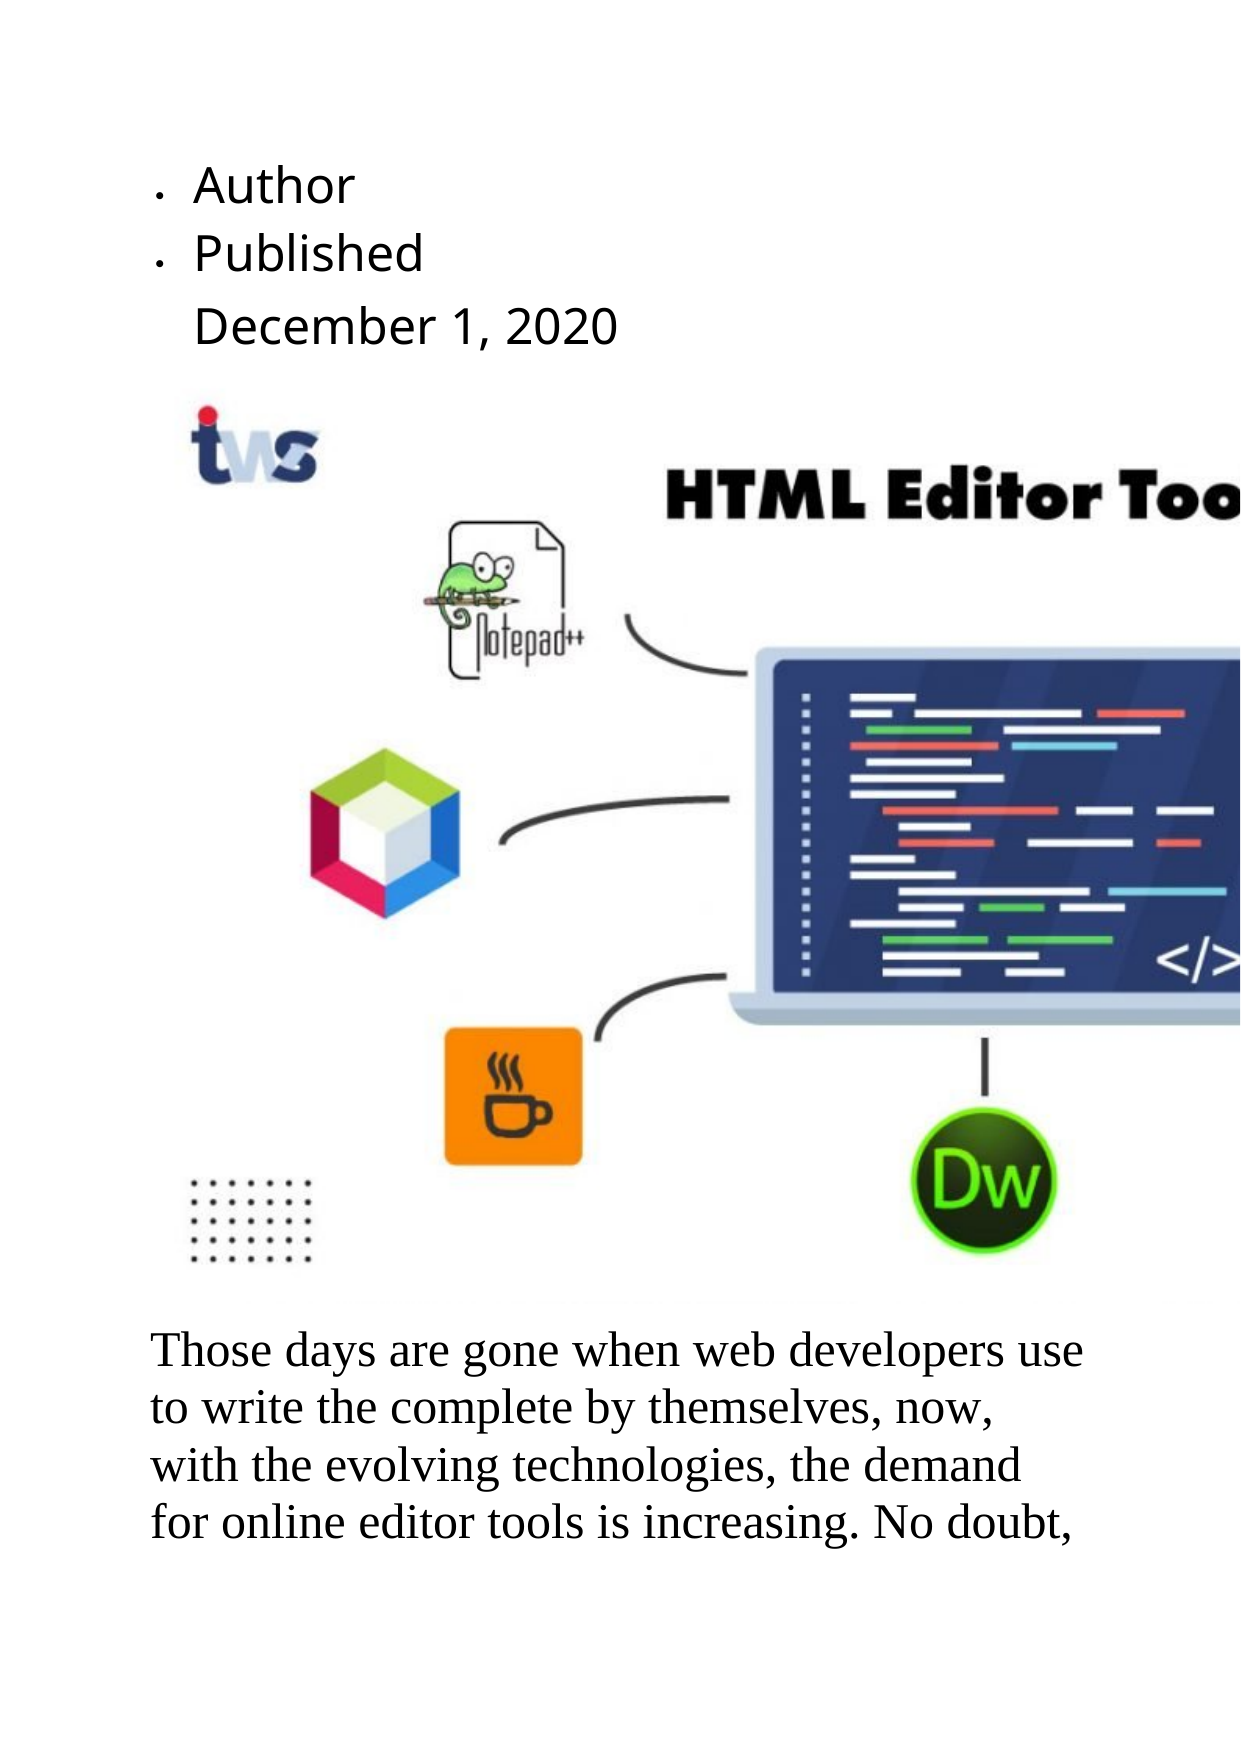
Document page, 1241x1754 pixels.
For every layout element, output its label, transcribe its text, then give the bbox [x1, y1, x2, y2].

text December 1, 2020 [194, 291, 1090, 359]
picture [150, 364, 1241, 1304]
list Author [156, 150, 1090, 218]
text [150, 1319, 1090, 1549]
list Published [156, 218, 1090, 286]
